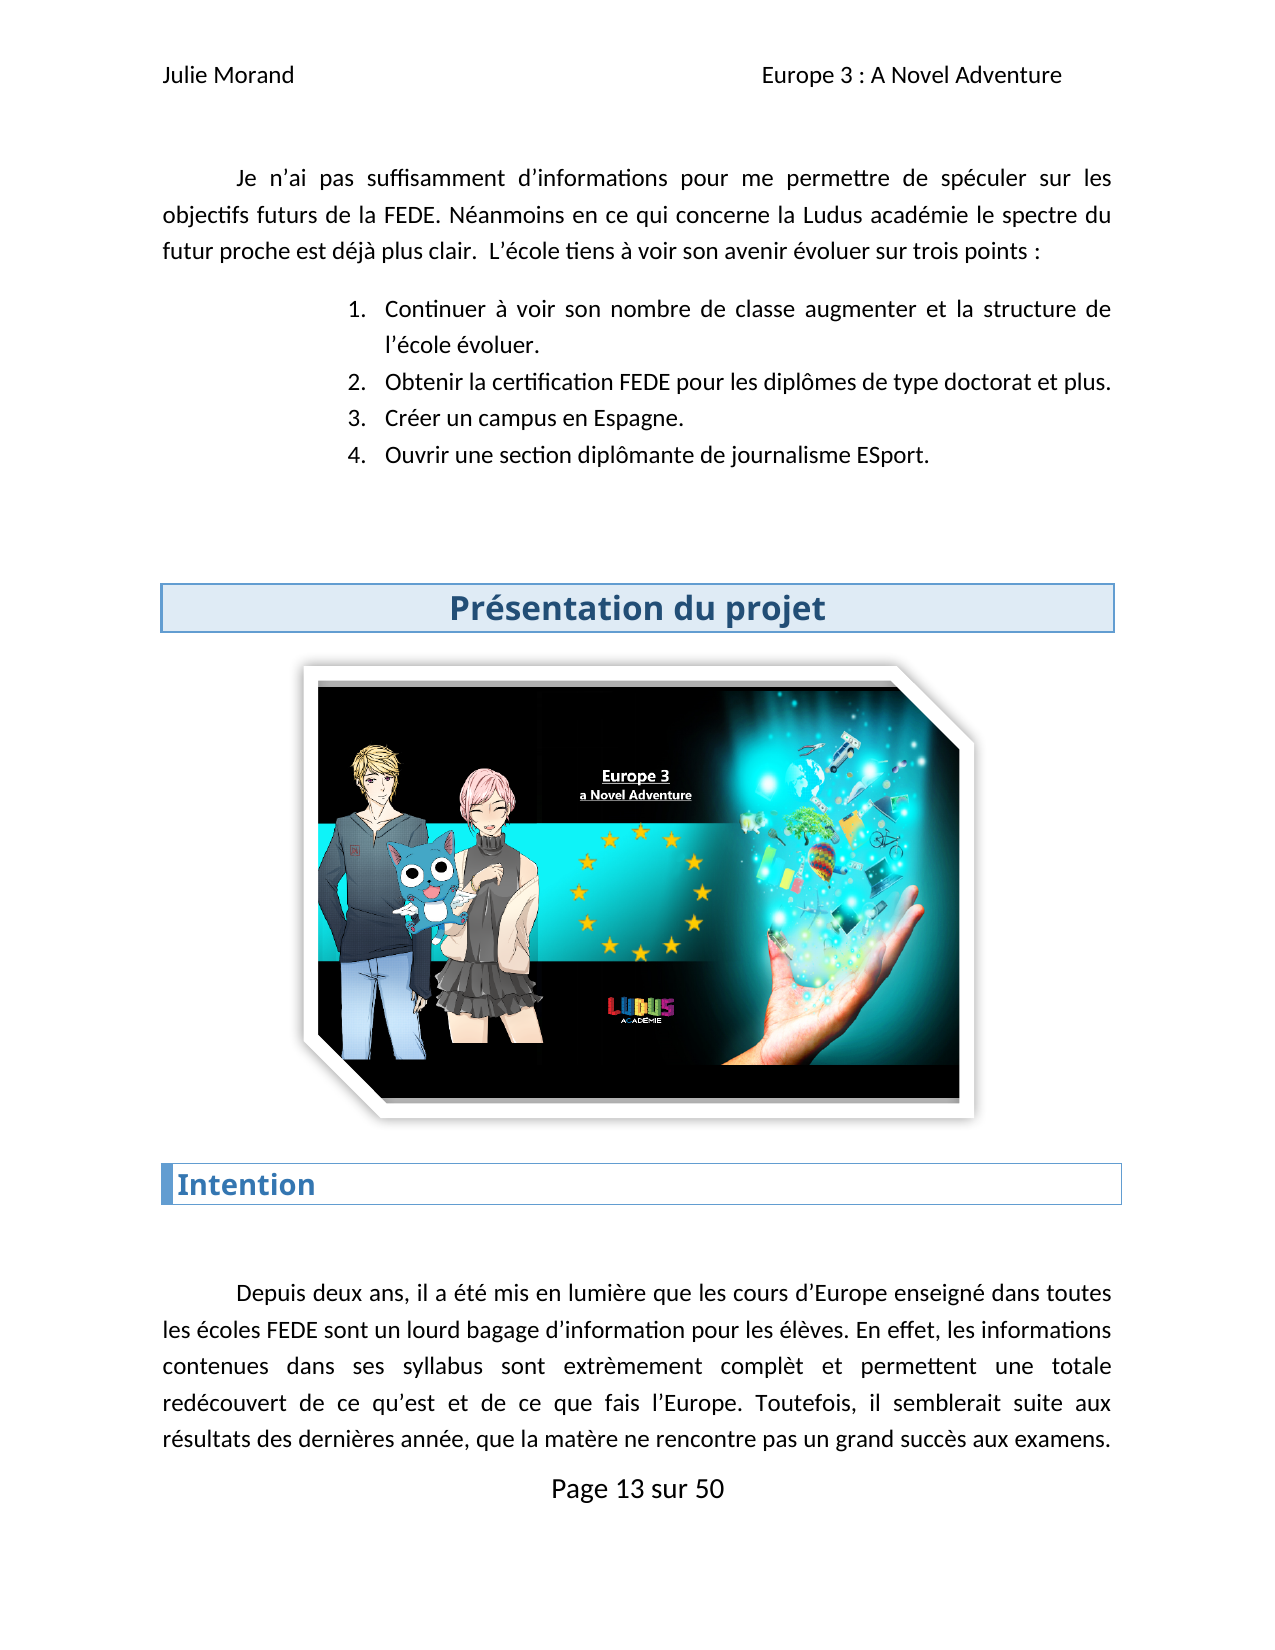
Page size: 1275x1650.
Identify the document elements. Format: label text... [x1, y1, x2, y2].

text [162, 1277, 1113, 1454]
picture [319, 681, 959, 1103]
list Ouvrir une section diplômante de journalisme ESport. [347, 439, 1113, 470]
subtitle Présentation du projet [163, 585, 1113, 631]
list Obtenir la certification FEDE pour les diplômes de type doctorat et plus. [347, 366, 1113, 397]
list Créer un campus en Espagne. [347, 403, 1113, 433]
text Je n’ai pas suffisamment d’informations pour me permettre de spéculer sur les objectifs futurs de la FEDE. Néanmoins en ce qui concerne la Ludus académie le spectre du futur proche est déjà plus clair. L’école tiens à voir son avenir évoluer sur trois points : [162, 162, 1113, 266]
subtitle Intention [173, 1164, 1121, 1204]
list Continuer à voir son nombre de classe augmenter et la structure de l’école évoluer. [347, 293, 1113, 360]
